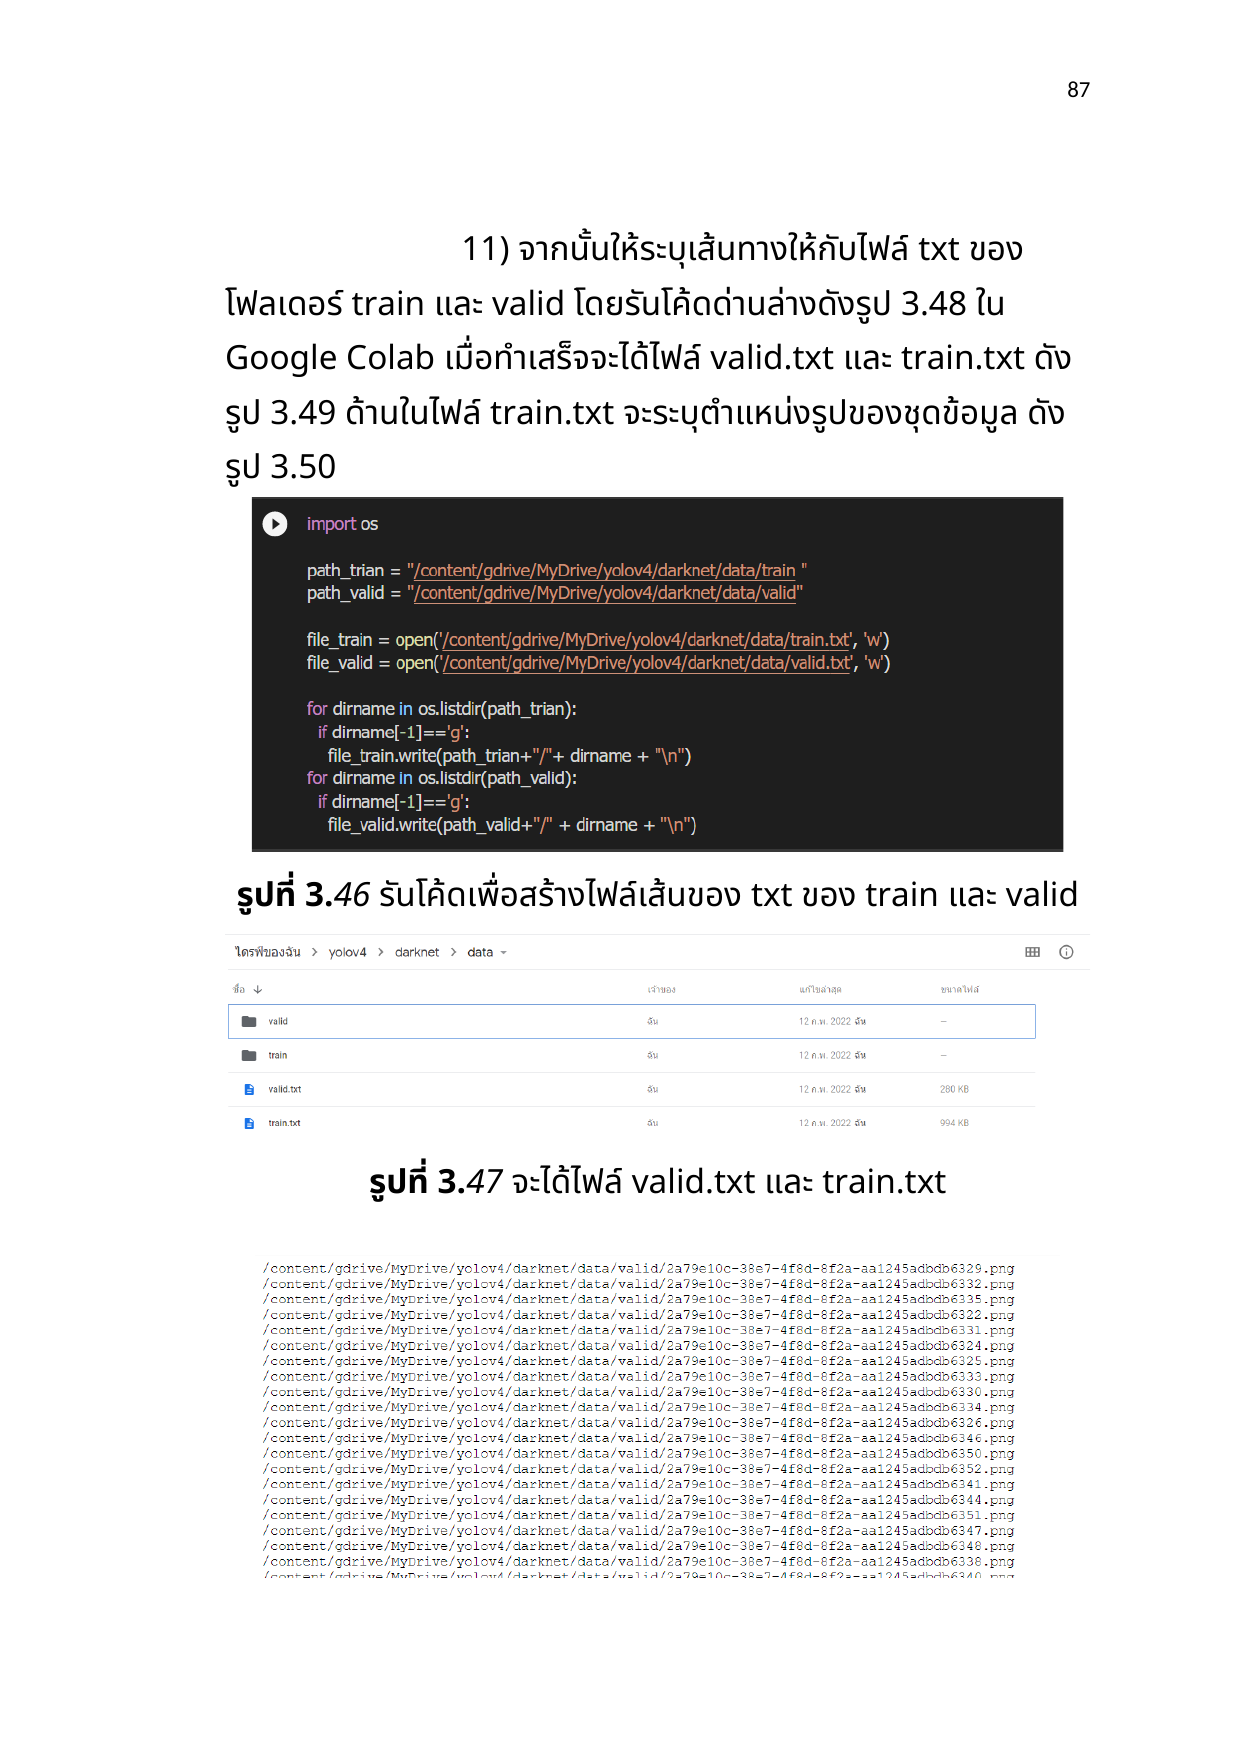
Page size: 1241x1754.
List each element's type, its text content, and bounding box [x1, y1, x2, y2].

text รูปที่ 3.47 จะได้ไฟล์ valid.txt และ train.txt [225, 1158, 1090, 1208]
text 11) จากนั้นให้ระบุเส้นทางให้กับไฟล์ txt ของโฟลเดอร์ train และ valid โดยรันโค้ดด่านล่างดังรูป 3.48 ใน Google Colab เมื่อทำเสร็จจะได้ไฟล์ valid.txt และ train.txt ดังรูป 3.49 ด้านในไฟล์ train.txt จะระบุตำแหน่งรูปของชุดข้อมูล ดังรูป 3.50 [225, 225, 1090, 494]
picture [225, 933, 1091, 1139]
text รูปที่ 3.46 รันโค้ดเพื่อสร้างไฟล์เส้นของ txt ของ train และ valid [225, 871, 1090, 921]
picture [251, 497, 1064, 852]
picture [255, 1255, 1060, 1578]
